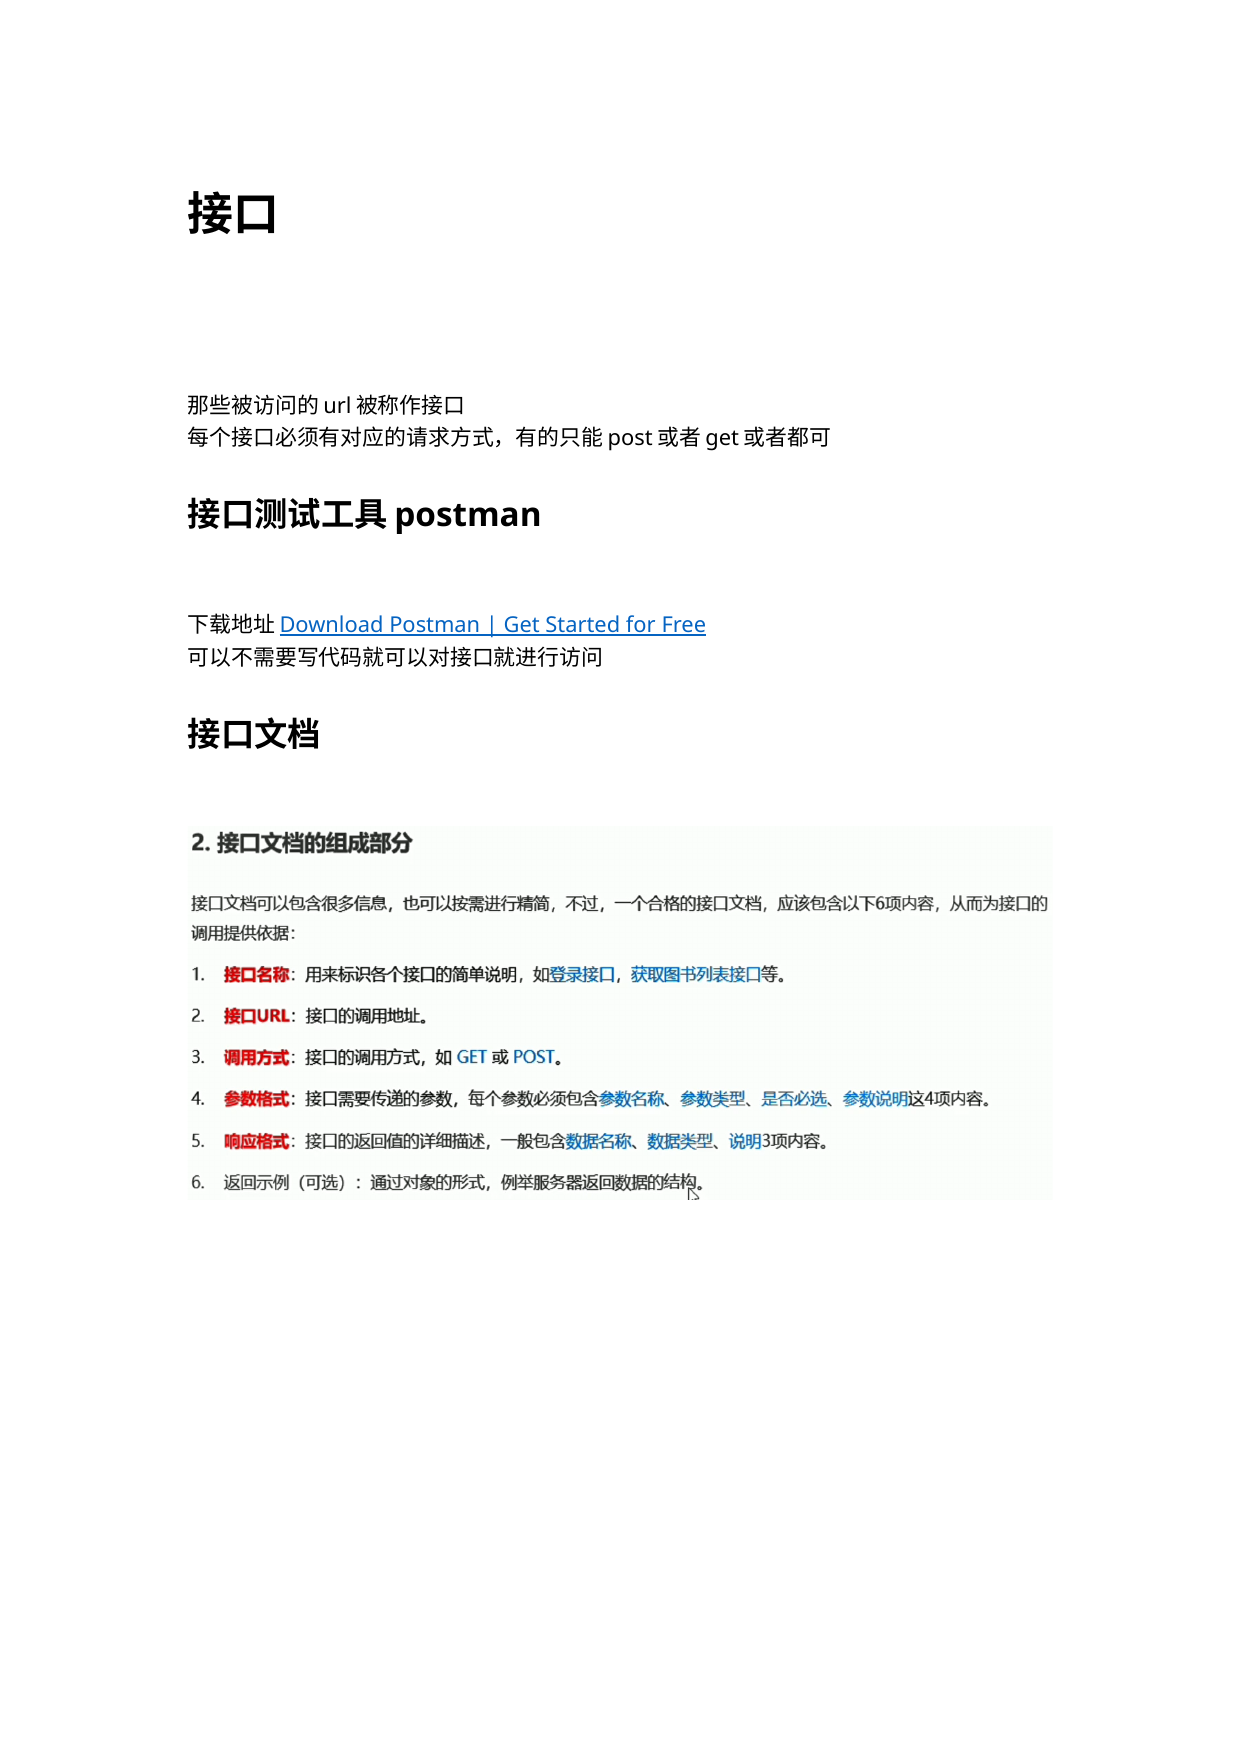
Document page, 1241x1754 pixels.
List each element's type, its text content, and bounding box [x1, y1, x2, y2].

subtitle 接口测试工具postman [187, 479, 1053, 544]
text 下载地址Download Postman | Get Started for Free [187, 607, 1053, 639]
subtitle 接口 [187, 162, 1053, 259]
text 每个接口必须有对应的请求方式，有的只能post或者get或者都可 [187, 420, 1053, 452]
subtitle 接口文档 [187, 699, 1053, 764]
text 那些被访问的url被称作接口 [187, 387, 1053, 420]
text 可以不需要写代码就可以对接口就进行访问 [187, 639, 1053, 672]
picture [187, 826, 1053, 1200]
